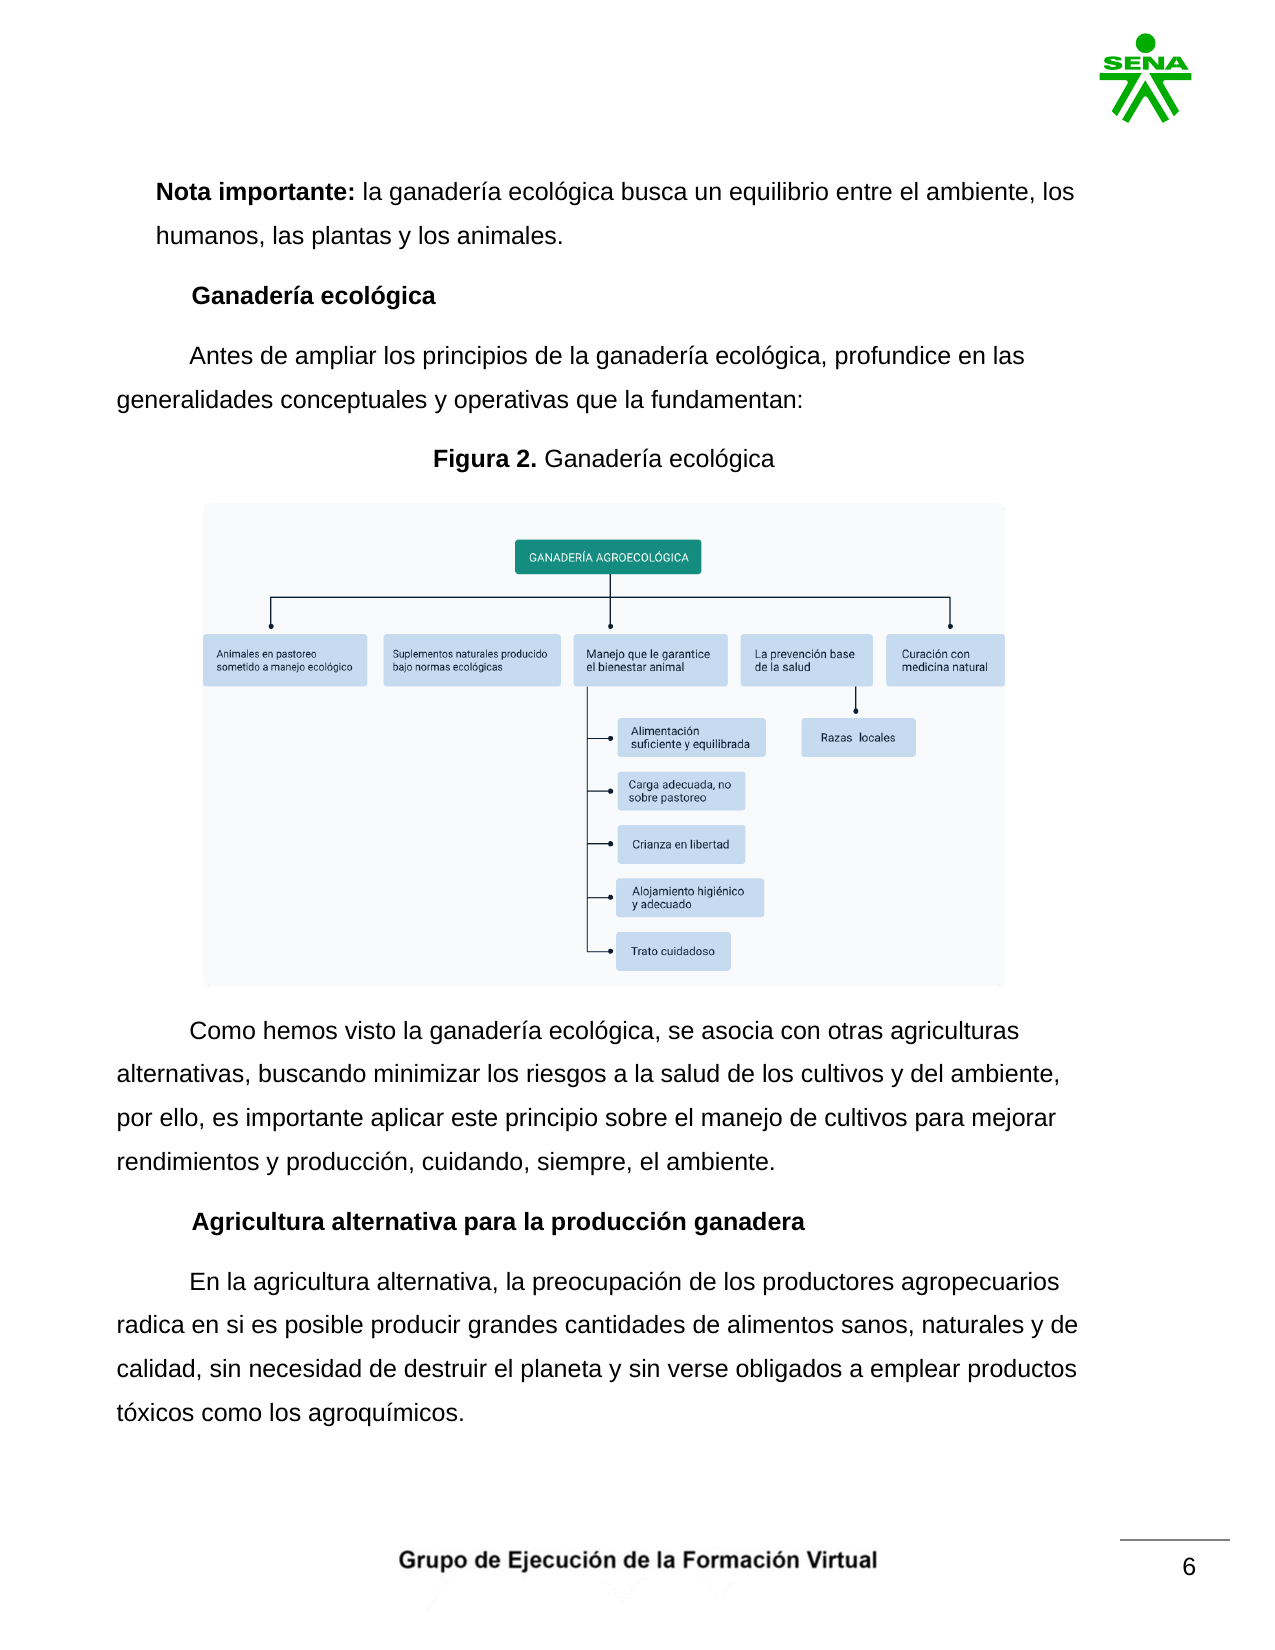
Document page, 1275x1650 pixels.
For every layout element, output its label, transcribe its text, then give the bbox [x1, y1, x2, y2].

text Nota importante: la ganadería ecológica busca un equilibrio entre el ambiente, los humanos, las plantas y los animales. [156, 177, 1090, 249]
text Antes de ampliar los principios de la ganadería ecológica, profundice en las generalidades conceptuales y operativas que la fundamentan: [116, 341, 1090, 413]
text En la agricultura alternativa, la preocupación de los productores agropecuarios radica en si es posible producir grandes cantidades de alimentos sanos, naturales y de calidad, sin necesidad de destruir el planeta y sin verse obligados a emplear productos tóxicos como los agroquímicos. [116, 1267, 1090, 1426]
text Ganadería ecológica [191, 281, 1167, 309]
picture [0, 1499, 1275, 1611]
picture [202, 503, 1005, 986]
text Como hemos visto la ganadería ecológica, se asocia con otras agriculturas alternativas, buscando minimizar los riesgos a la salud de los cultivos y del ambiente, por ello, es importante aplicar este principio sobre el manejo de cultivos para mejorar rendimientos y producción, cuidando, siempre, el ambiente. [116, 1016, 1090, 1175]
text Figura 2. Ganadería ecológica [118, 444, 1089, 473]
text Agricultura alternativa para la producción ganadera [191, 1207, 1167, 1235]
